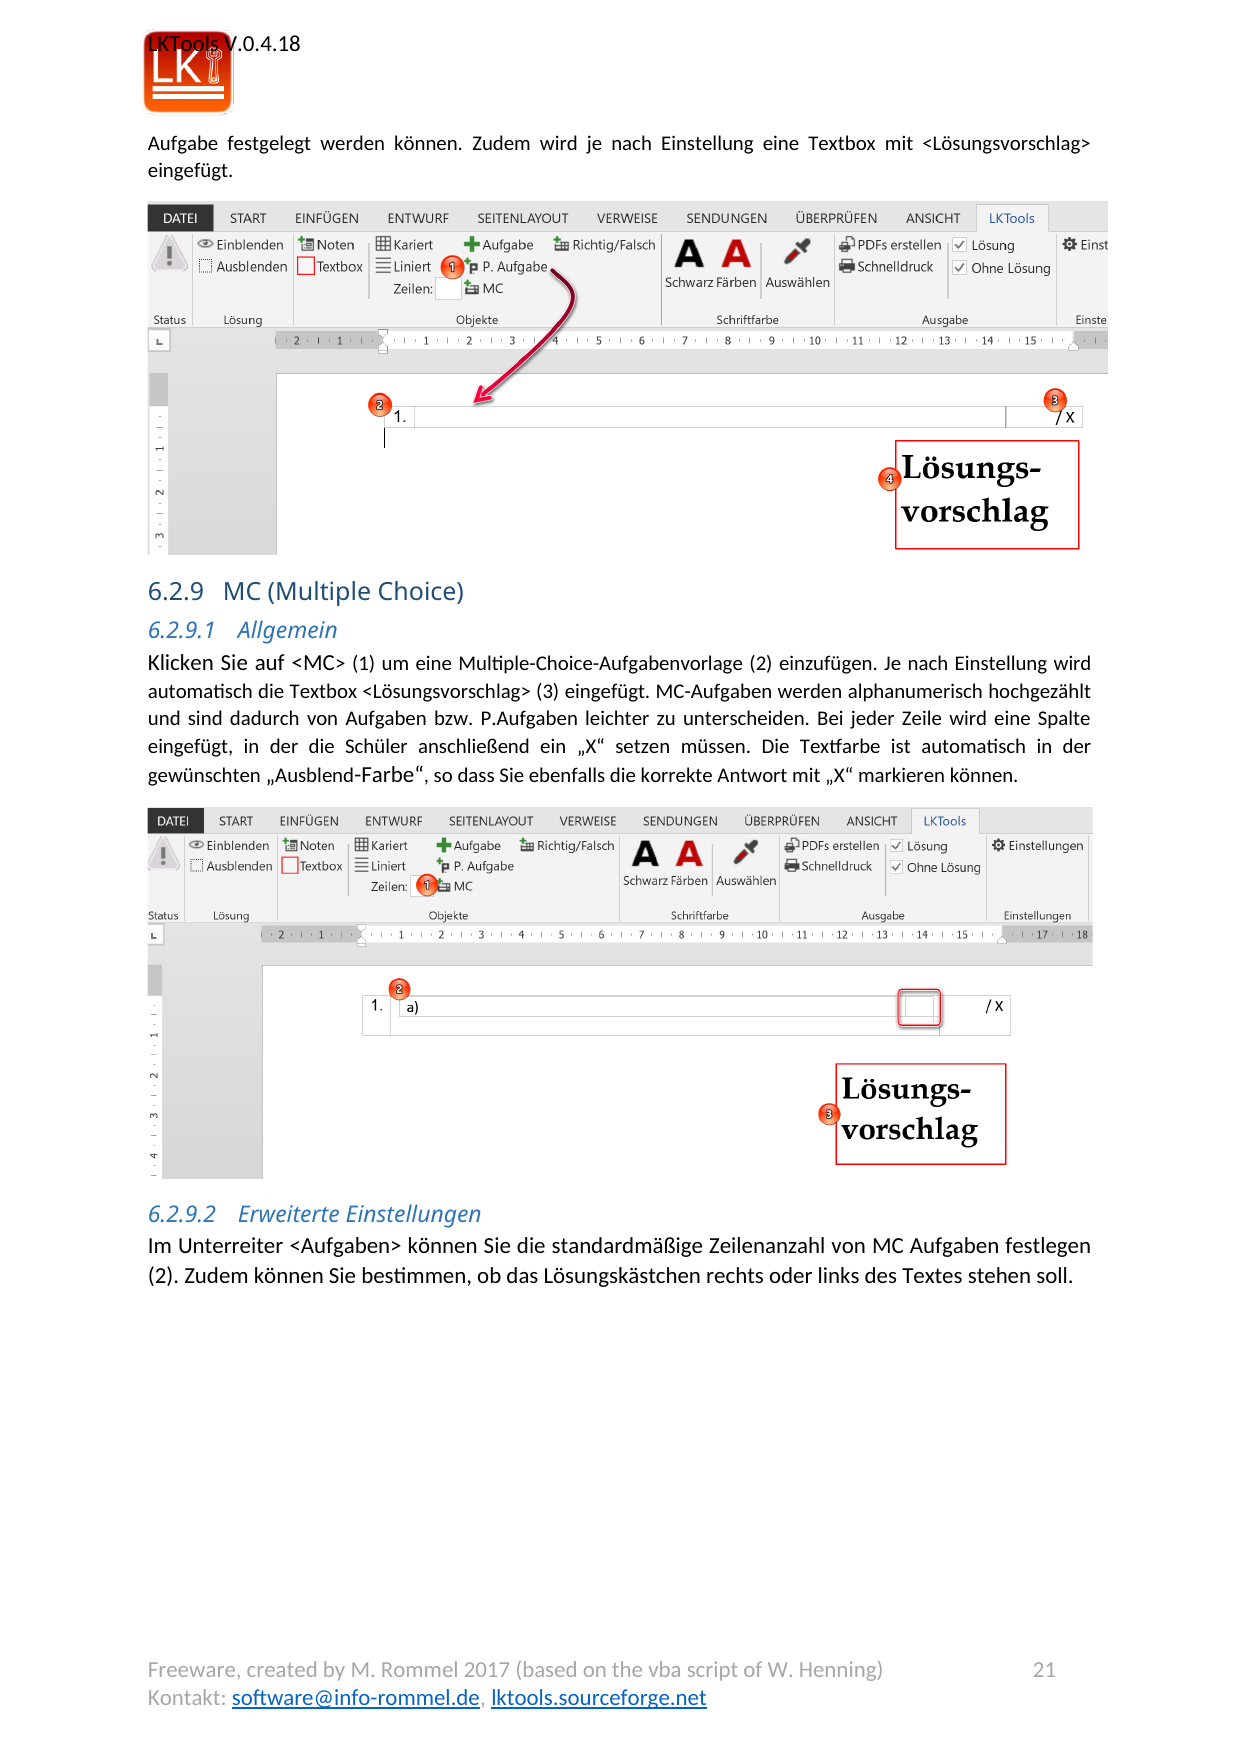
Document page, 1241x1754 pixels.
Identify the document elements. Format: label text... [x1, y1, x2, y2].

subtitle Allgemein [148, 614, 1093, 646]
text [148, 130, 1093, 183]
picture [147, 807, 1093, 1179]
picture [133, 24, 236, 117]
text Klicken Sie auf <MC> (1) um eine Multiple-Choice-Aufgabenvorlage (2) einzufügen. Je nach Einstellung wird automatisch die Textbox <Lösungsvorschlag> (3) eingefügt. MC-Aufgaben werden alphanumerisch hochgezählt und sind dadurch von Aufgaben bzw. P.Aufgaben leichter zu unterscheiden. Bei jeder Zeile wird eine Spalte eingefügt, in der die Schüler anschließend ein „X“ setzen müssen. Die Textfarbe ist automatisch in der gewünschten „Ausblend-Farbe“, so dass Sie ebenfalls die korrekte Antwort mit „X“ markieren können. [148, 648, 1093, 789]
subtitle Erweiterte Einstellungen [148, 1197, 1093, 1229]
picture [147, 201, 1108, 555]
subtitle MC (Multiple Choice) [148, 573, 1093, 608]
text Im Unterreiter <Aufgaben> können Sie die standardmäßige Zeilenanzahl von MC Aufgaben festlegen (2). Zudem können Sie bestimmen, ob das Lösungskästchen rechts oder links des Textes stehen soll. [148, 1231, 1093, 1289]
